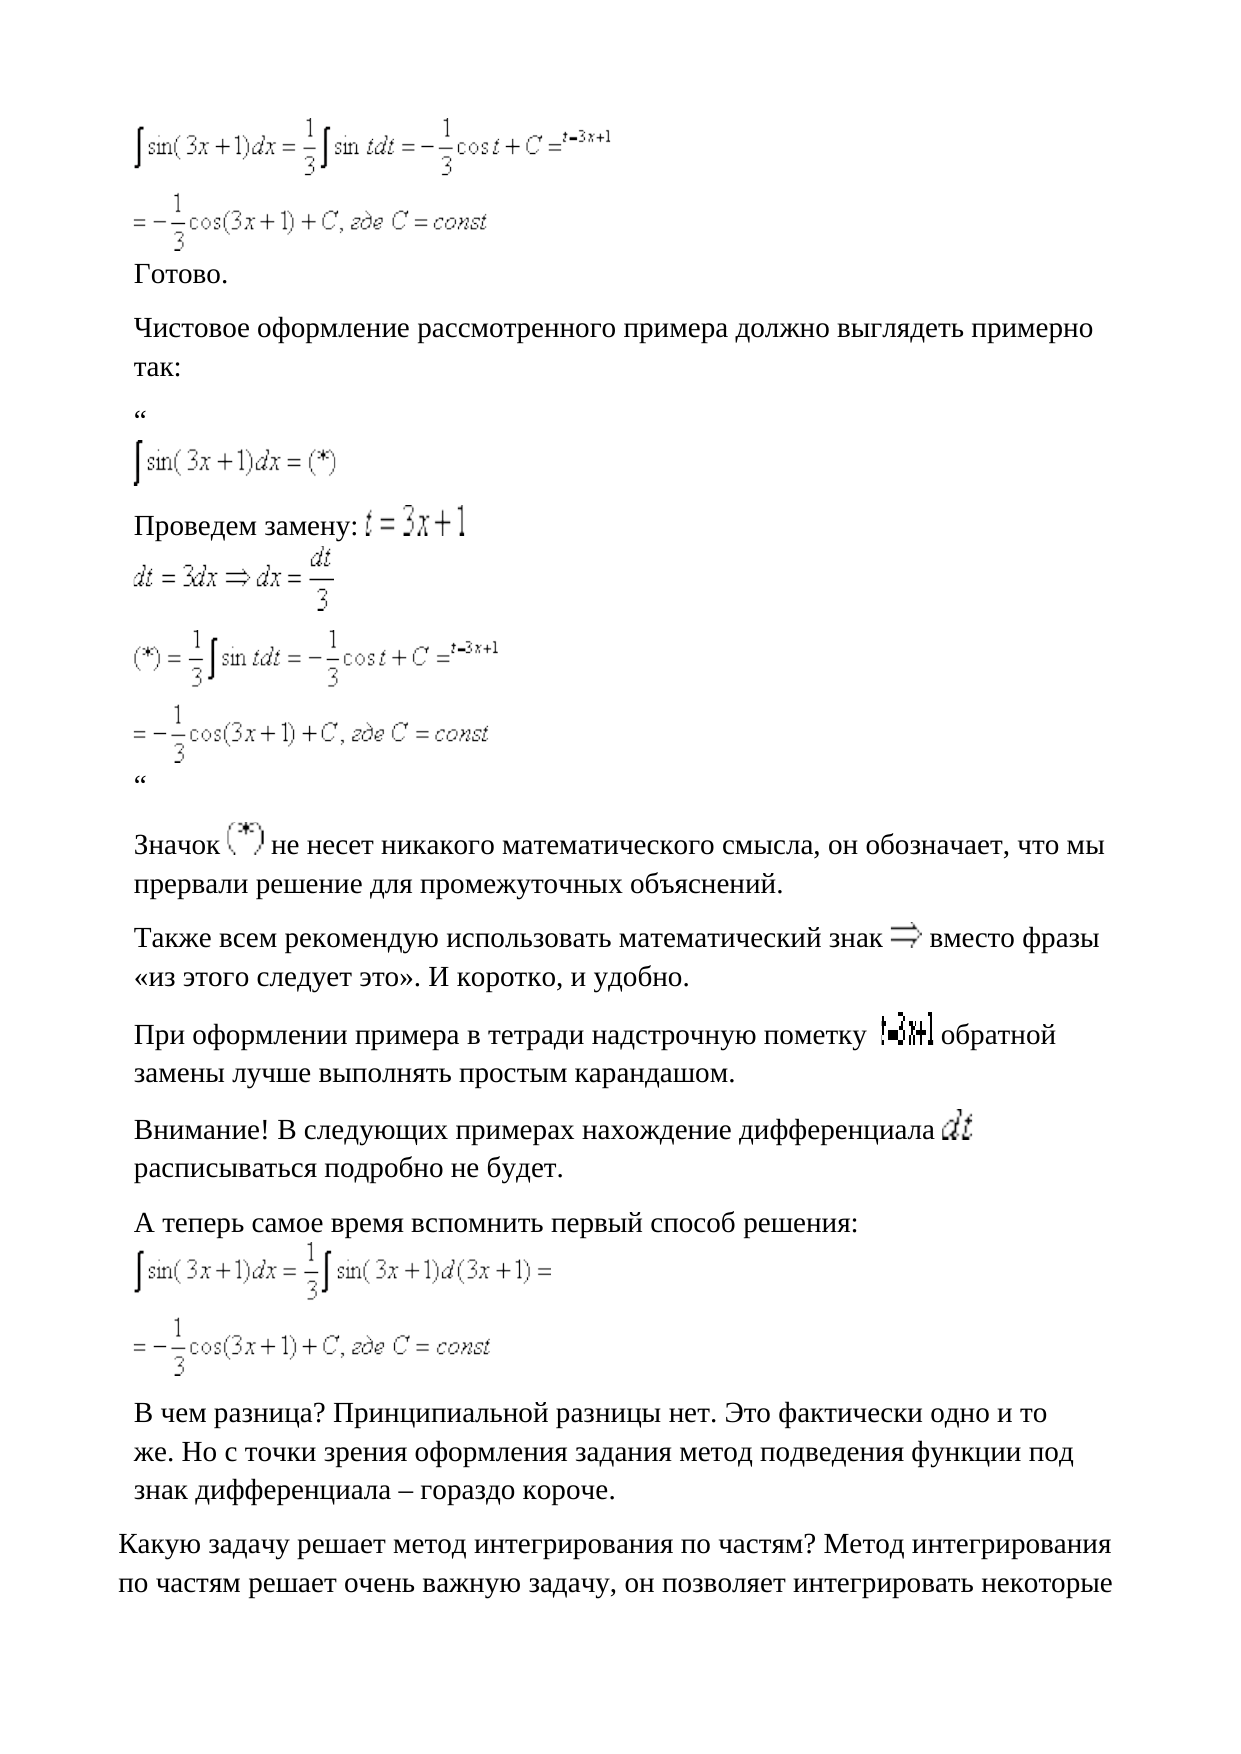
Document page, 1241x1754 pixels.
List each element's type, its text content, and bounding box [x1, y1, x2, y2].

picture [133, 118, 611, 251]
picture [365, 505, 465, 536]
text Внимание! В следующих примерах нахождение дифференциала расписываться подробно не будет. [134, 1109, 1106, 1184]
picture [133, 630, 498, 763]
picture [890, 922, 922, 948]
picture [942, 1109, 973, 1140]
text Значок не несет никакого математического смысла, он обозначает, что мы прервали решение для промежуточных объяснений. [134, 822, 1106, 899]
picture [133, 1242, 551, 1376]
text При оформлении примера в тетради надстрочную пометку обратной замены лучше выполнять простым карандашом. [134, 1013, 1106, 1089]
text В чем разница? Принципиальной разницы нет. Это фактически одно и то же. Но с точки зрения оформления задания метод подведения функции под знак дифференциала – гораздо короче. [134, 1395, 1106, 1506]
text Чистовое оформление рассмотренного примера должно выглядеть примерно так: [134, 310, 1106, 382]
picture [881, 1012, 934, 1045]
picture [133, 440, 336, 486]
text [118, 1526, 1122, 1598]
picture [227, 822, 264, 855]
text “ [134, 403, 1106, 486]
text Проведем замену: [134, 506, 1106, 610]
text Также всем рекомендую использовать математический знак вместо фразы «из этого следует это». И коротко, и удобно. [134, 920, 1106, 992]
picture [133, 546, 334, 611]
